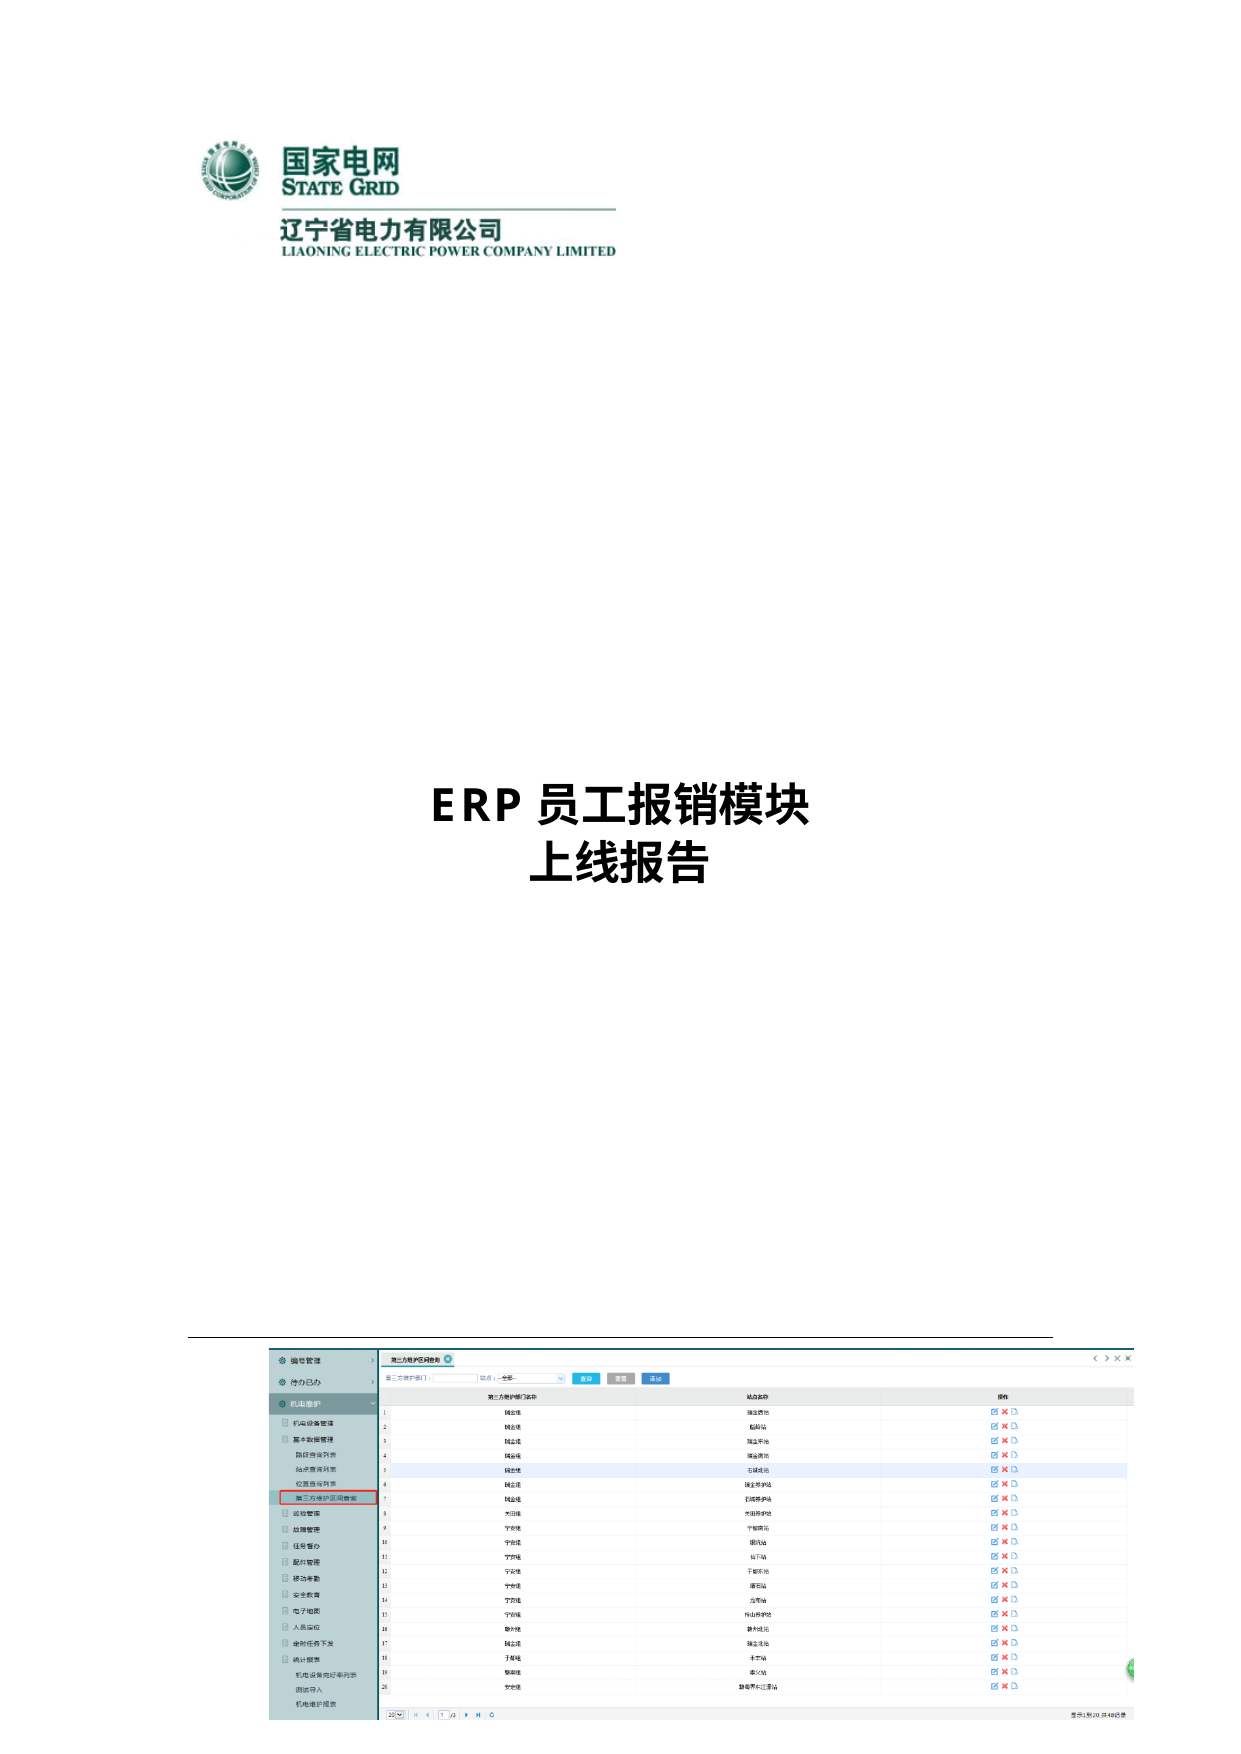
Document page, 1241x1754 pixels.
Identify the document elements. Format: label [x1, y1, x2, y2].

picture [268, 1348, 1134, 1720]
